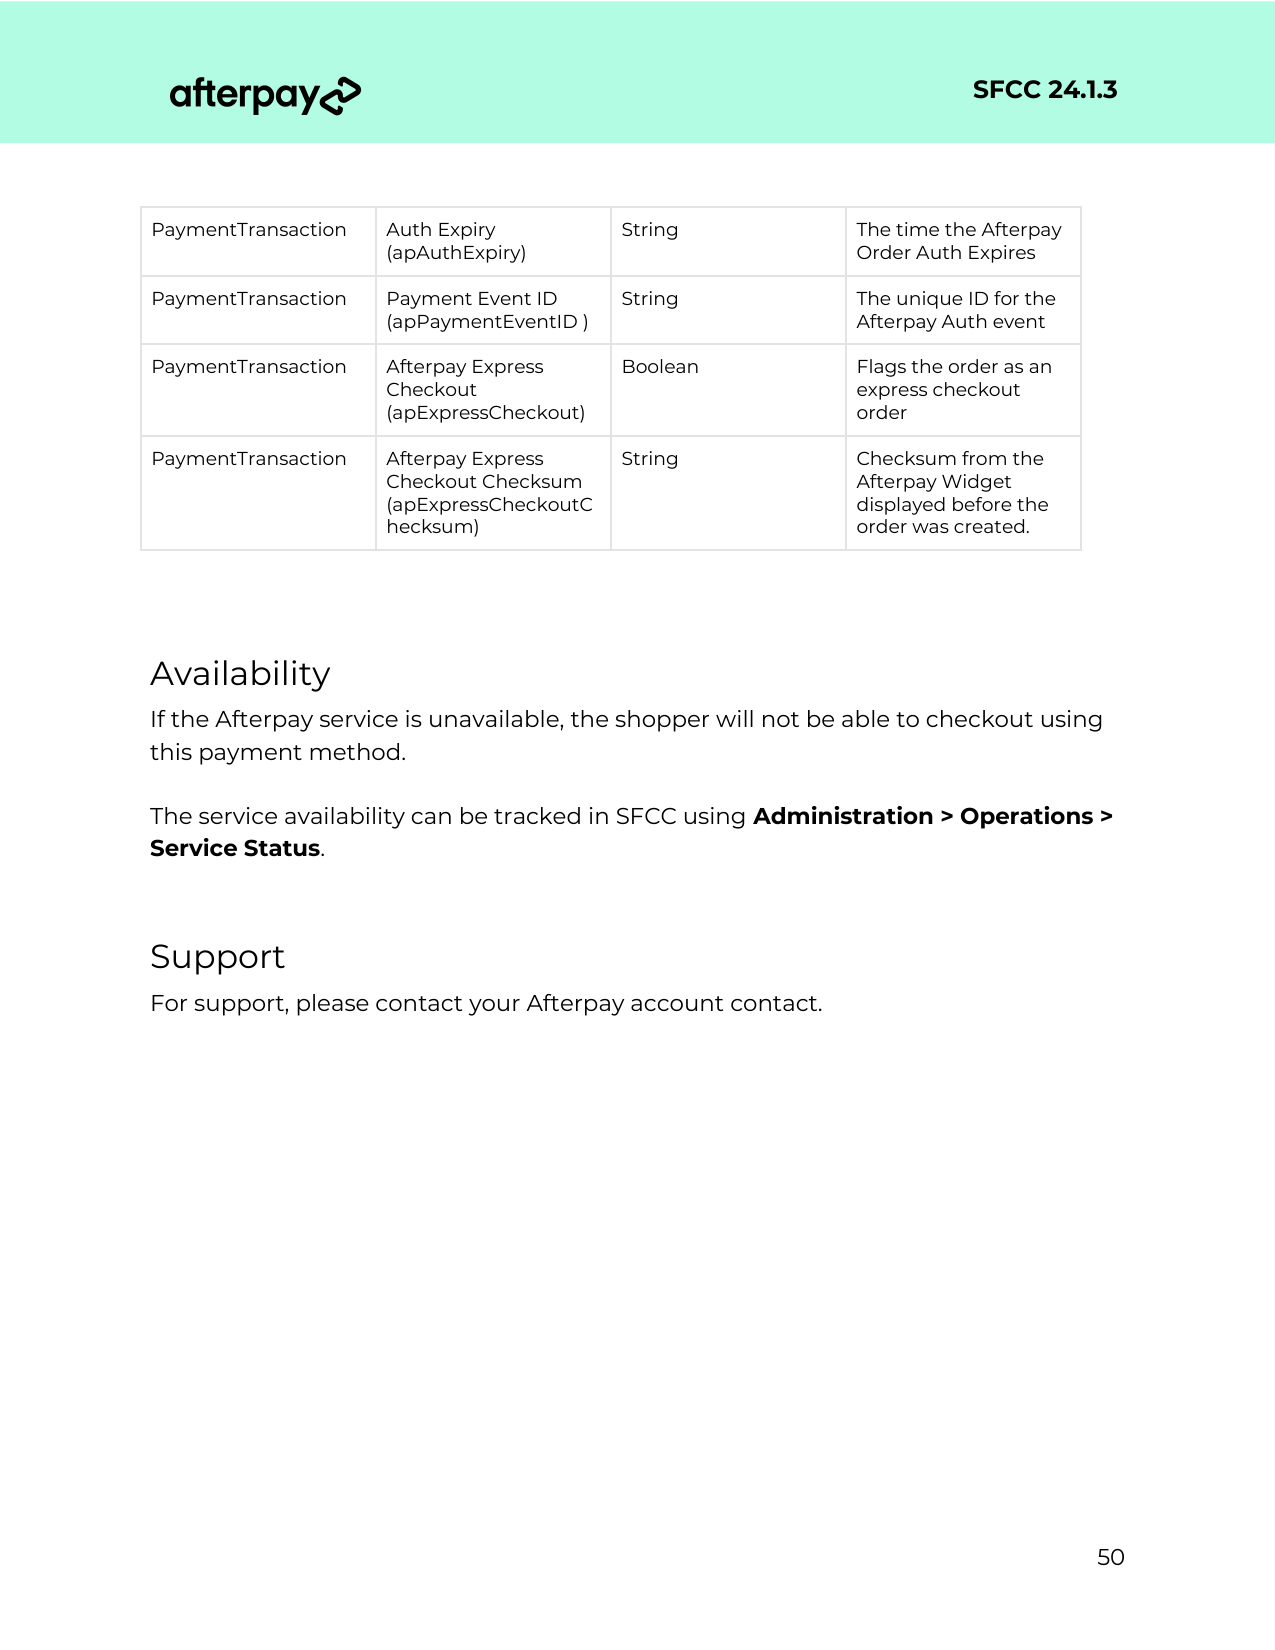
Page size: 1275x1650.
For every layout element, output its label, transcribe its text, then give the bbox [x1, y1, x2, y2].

table_cell PaymentTransaction [142, 345, 375, 435]
table_cell Boolean [612, 345, 845, 435]
table_cell The time the Afterpay Order Auth Expires [847, 208, 1080, 275]
subtitle Availability [150, 653, 1125, 693]
subtitle Support [150, 936, 1125, 976]
table_cell Payment Event ID (apPaymentEventID ) [377, 277, 610, 343]
table_cell Auth Expiry (apAuthExpiry) [377, 208, 610, 275]
table_cell PaymentTransaction [142, 277, 375, 343]
table_cell PaymentTransaction [142, 437, 375, 549]
table_cell String [612, 277, 845, 343]
table_cell Flags the order as an express checkout order [847, 345, 1080, 435]
table_cell The unique ID for the Afterpay Auth event [847, 277, 1080, 343]
table_cell String [612, 437, 845, 549]
table_cell Afterpay Express Checkout (apExpressCheckout) [377, 345, 610, 435]
text If the Afterpay service is unavailable, the shopper will not be able to checkout using this payment method. [150, 706, 1125, 766]
table_cell Afterpay Express Checkout Checksum (apExpressCheckoutChecksum) [377, 437, 610, 549]
table_cell PaymentTransaction [142, 208, 375, 275]
text For support, please contact your Afterpay account contact. [150, 989, 1125, 1017]
picture [134, 48, 397, 144]
table_cell Checksum from the Afterpay Widget displayed before the order was created. [847, 437, 1080, 549]
table_cell String [612, 208, 845, 275]
text The service availability can be tracked in SFCC using Administration > Operations > Service Status. [150, 802, 1125, 862]
